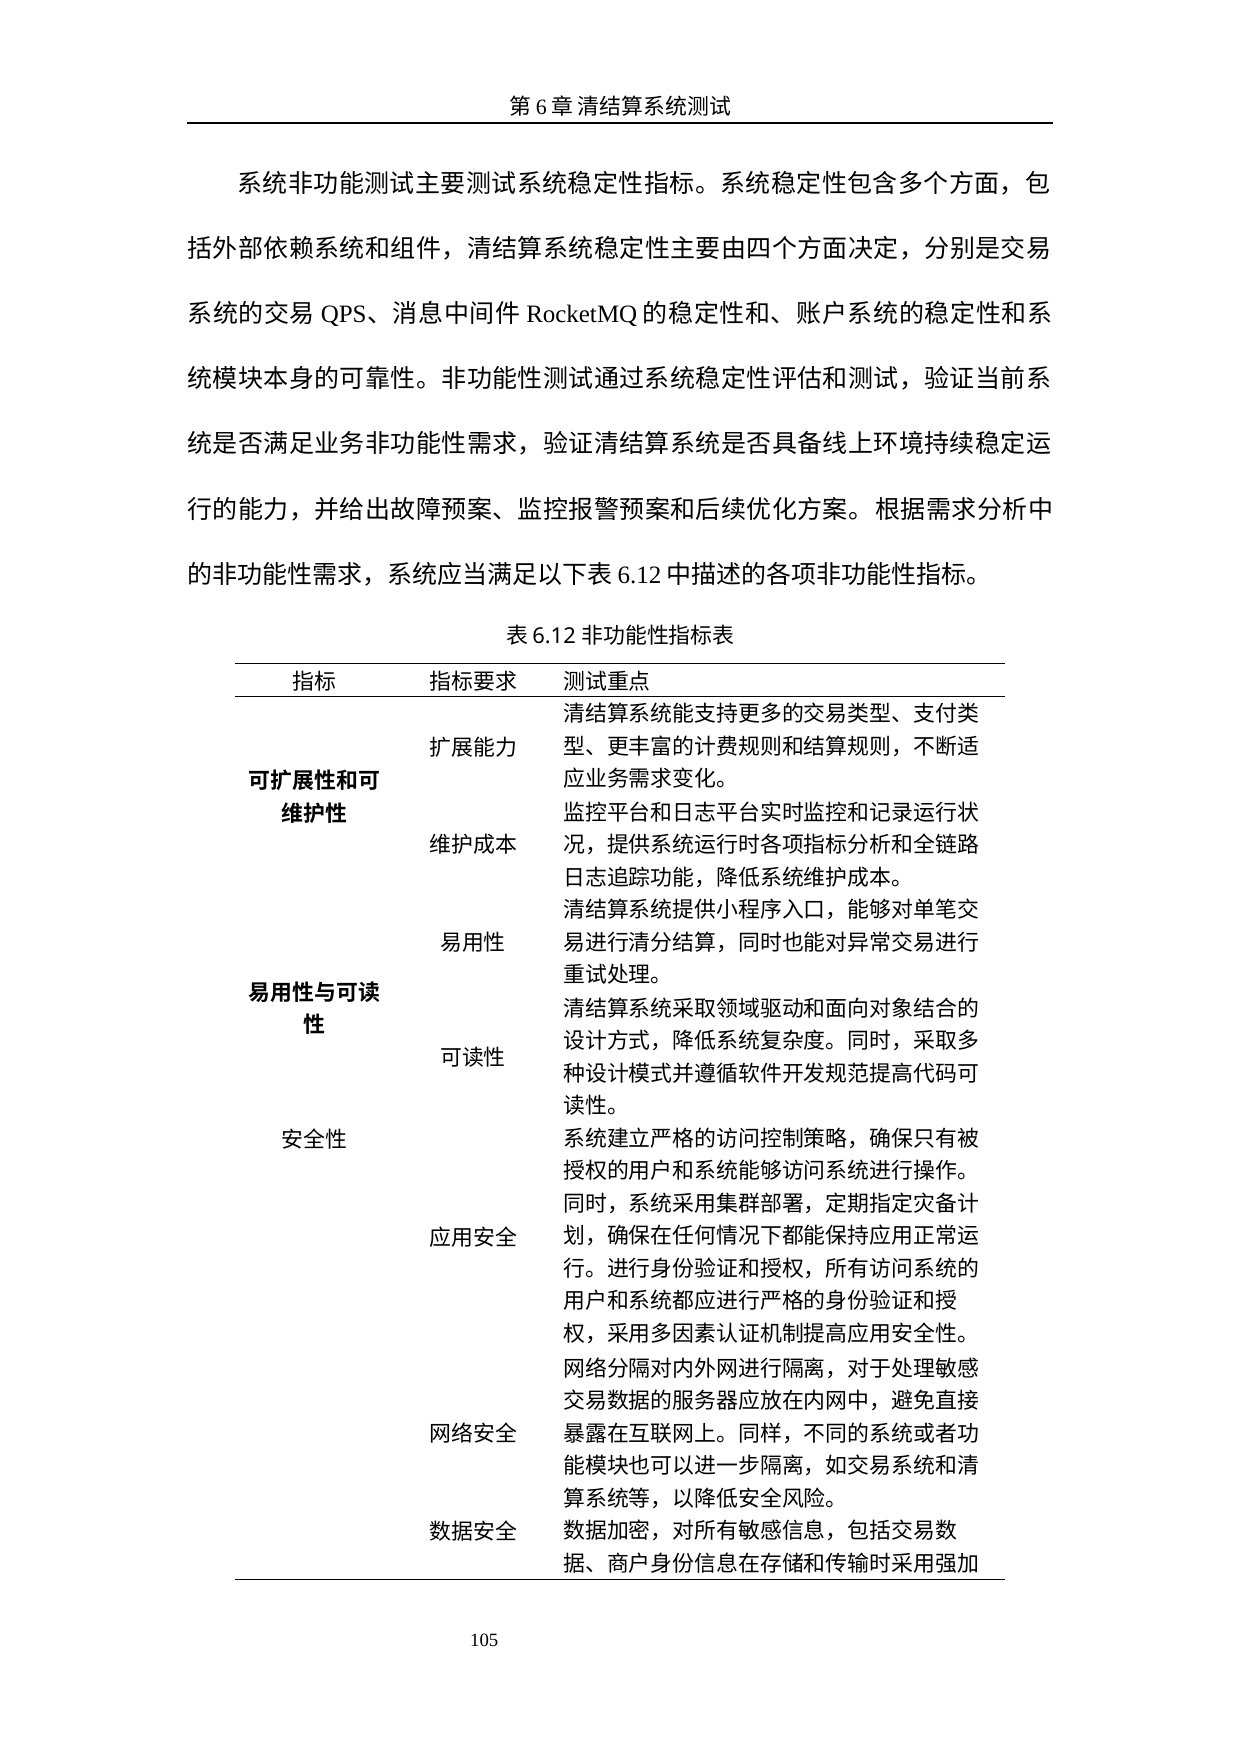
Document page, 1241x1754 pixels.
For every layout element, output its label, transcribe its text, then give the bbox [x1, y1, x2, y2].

table_cell 易用性与可读性 [235, 893, 394, 1122]
table_cell 扩展能力 [394, 697, 552, 794]
table_header 指标 [235, 664, 394, 696]
table_cell 应用安全 [394, 1122, 552, 1349]
table_cell 易用性 [394, 893, 552, 991]
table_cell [552, 1513, 1005, 1579]
table_header 测试重点 [552, 664, 1005, 696]
table_header 指标要求 [394, 664, 552, 696]
text 系统非功能测试主要测试系统稳定性指标。系统稳定性包含多个方面，包括外部依赖系统和组件，清结算系统稳定性主要由四个方面决定，分别是交易系统的交易QPS、消息中间件RocketMQ的稳定性和、账户系统的稳定性和系统模块本身的可靠性。非功能性测试通过系统稳定性评估和测试，验证当前系统是否满足业务非功能性需求，验证清结算系统是否具备线上环境持续稳定运行的能力，并给出故障预案、监控报警预案和后续优化方案。根据需求分析中的非功能性需求，系统应当满足以下表6.12中描述的各项非功能性指标。 [187, 150, 1053, 605]
table_cell 可读性 [394, 991, 552, 1122]
table_cell 可扩展性和可维护性 [235, 697, 394, 893]
table_cell 维护成本 [394, 795, 552, 893]
table_cell 安全性 [235, 1122, 394, 1579]
table_cell 系统建立严格的访问控制策略，确保只有被授权的用户和系统能够访问系统进行操作。同时，系统采用集群部署，定期指定灾备计划，确保在任何情况下都能保持应用正常运行。进行身份验证和授权，所有访问系统的用户和系统都应进行严格的身份验证和授权，采用多因素认证机制提高应用安全性。 [552, 1122, 1005, 1349]
text 表6.12 非功能性指标表 [187, 617, 1053, 650]
table_cell 清结算系统采取领域驱动和面向对象结合的设计方式，降低系统复杂度。同时，采取多种设计模式并遵循软件开发规范提高代码可读性。 [552, 991, 1005, 1122]
table_cell 监控平台和日志平台实时监控和记录运行状况，提供系统运行时各项指标分析和全链路日志追踪功能，降低系统维护成本。 [552, 795, 1005, 893]
table_cell 网络分隔对内外网进行隔离，对于处理敏感交易数据的服务器应放在内网中，避免直接暴露在互联网上。同样，不同的系统或者功能模块也可以进一步隔离，如交易系统和清算系统等，以降低安全风险。 [552, 1349, 1005, 1513]
table_cell 网络安全 [394, 1349, 552, 1513]
table_cell 清结算系统提供小程序入口，能够对单笔交易进行清分结算，同时也能对异常交易进行重试处理。 [552, 893, 1005, 991]
table_cell 数据安全 [394, 1513, 552, 1579]
table_cell 清结算系统能支持更多的交易类型、支付类型、更丰富的计费规则和结算规则，不断适应业务需求变化。 [552, 697, 1005, 794]
